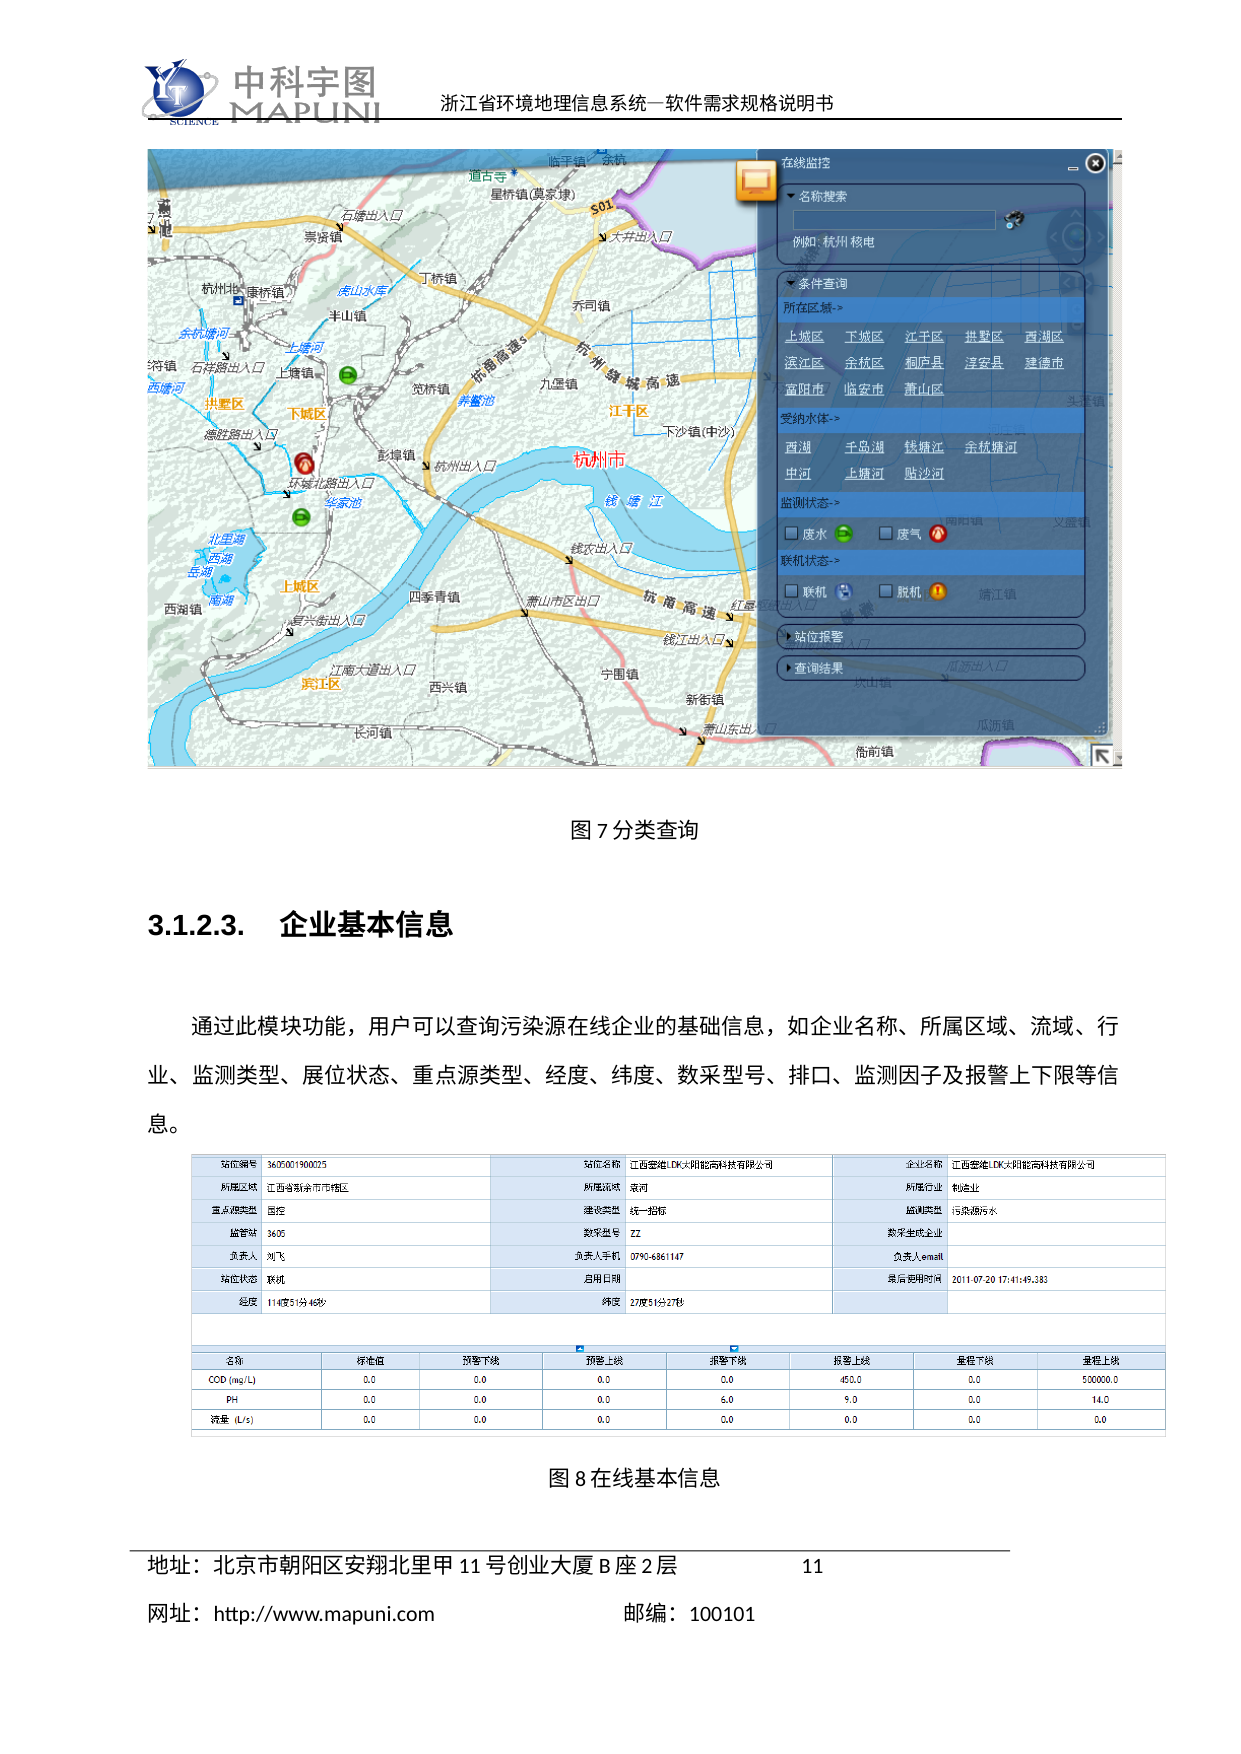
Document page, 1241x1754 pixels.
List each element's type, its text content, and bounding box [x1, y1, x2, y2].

picture [141, 59, 380, 125]
picture [147, 149, 1123, 769]
text 通过此模块功能，用户可以查询污染源在线企业的基础信息，如企业名称、所属区域、流域、行业、监测类型、展位状态、重点源类型、经度、纬度、数采型号、排口、监测因子及报警上下限等信息。 [148, 1009, 1122, 1139]
text 图8在线基本信息 [148, 1461, 1122, 1493]
subtitle 企业基本信息 [148, 890, 1122, 955]
picture [191, 1154, 1166, 1437]
text 图7分类查询 [148, 813, 1122, 845]
